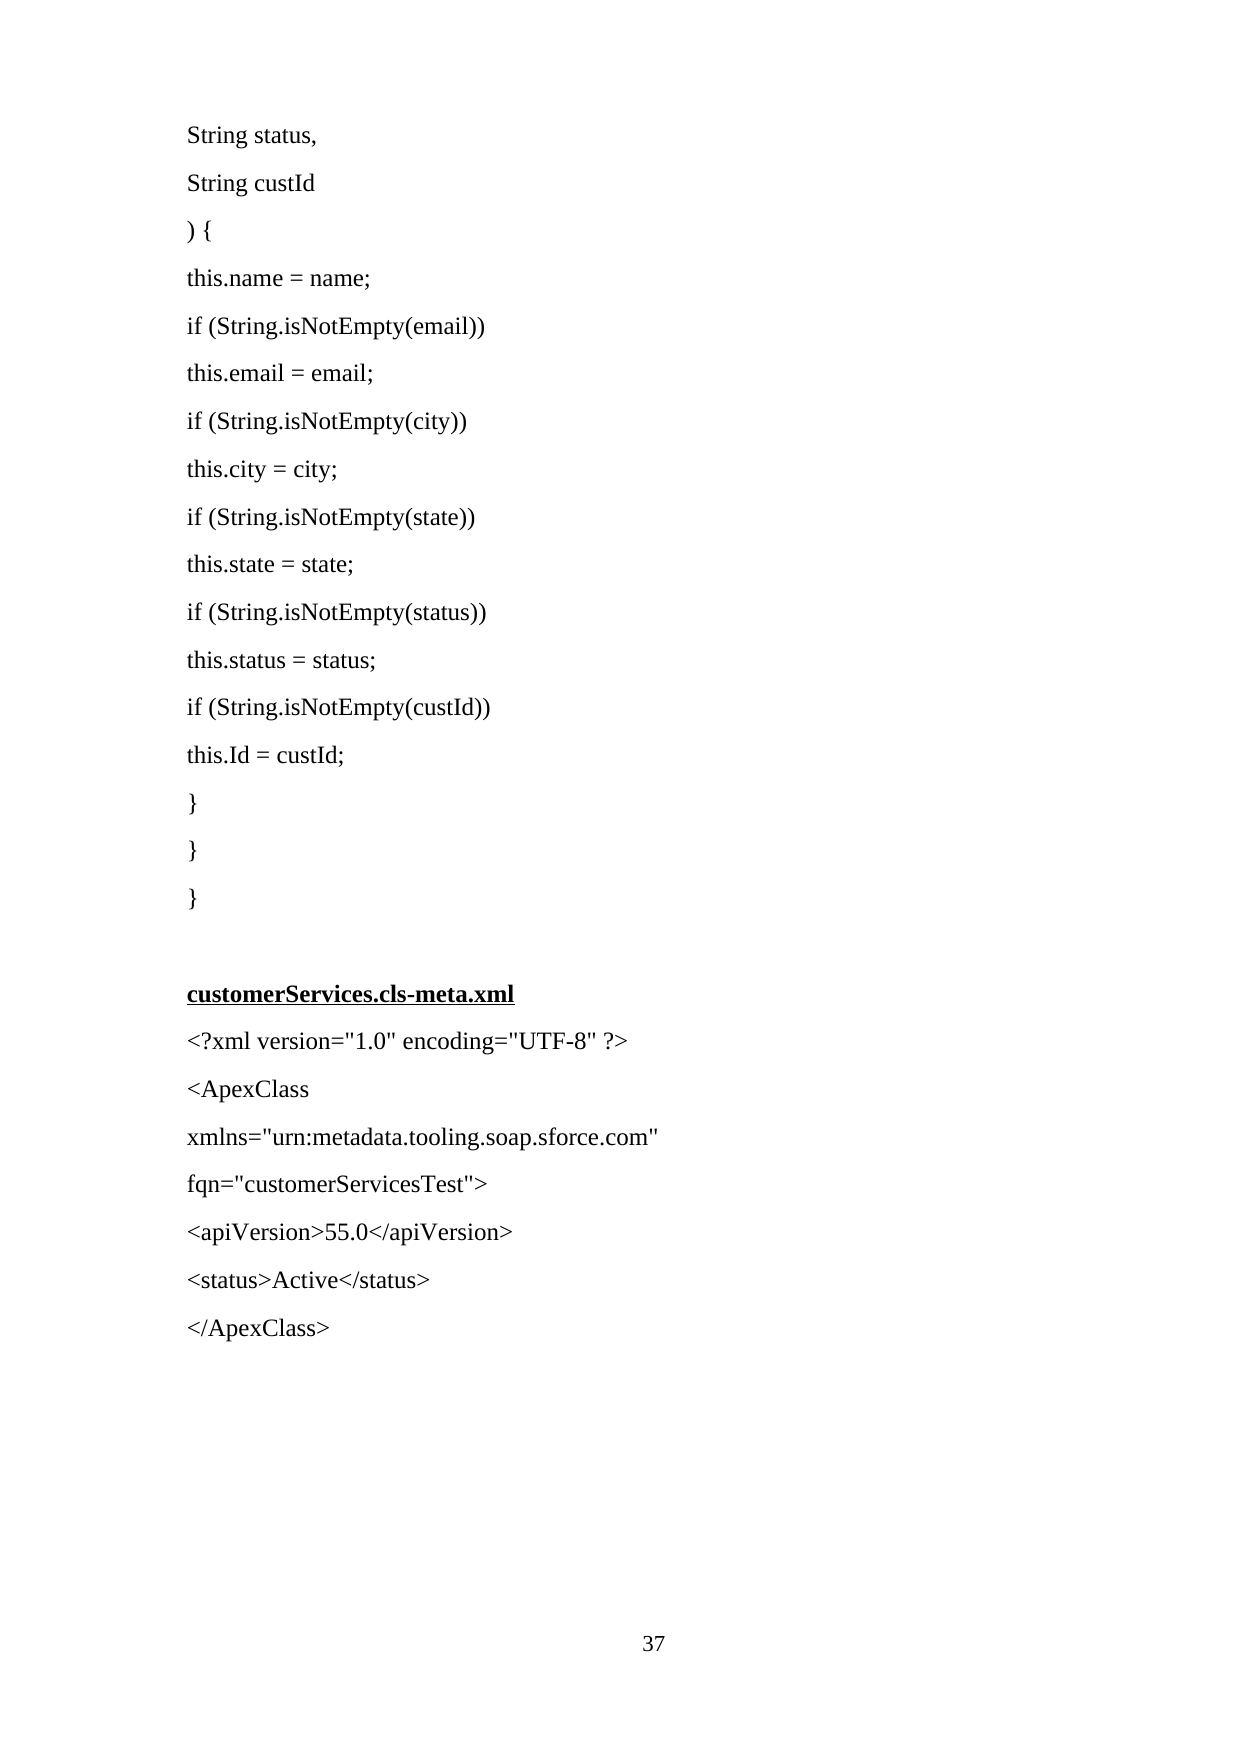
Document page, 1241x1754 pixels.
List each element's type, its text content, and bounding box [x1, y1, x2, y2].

text customerServices.cls-meta.xml [187, 979, 1120, 1007]
text this.name = name; [187, 263, 1120, 292]
text if (String.isNotEmpty(state)) [187, 502, 1120, 530]
text <?xml version="1.0" encoding="UTF-8" ?> [187, 1026, 1120, 1055]
text <apiVersion>55.0</apiVersion> [187, 1217, 1120, 1246]
text this.email = email; [187, 358, 1120, 387]
text <status>Active</status> [187, 1265, 1120, 1294]
text } [187, 788, 1120, 817]
text this.status = status; [187, 645, 1120, 673]
text String custId [187, 168, 1120, 196]
text if (String.isNotEmpty(email)) [187, 311, 1120, 339]
text this.Id = custId; [187, 740, 1120, 769]
text ) { [187, 215, 1120, 244]
text fqn="customerServicesTest"> [187, 1169, 1120, 1198]
text this.city = city; [187, 454, 1120, 483]
text String status, [187, 120, 1120, 149]
text <ApexClass [187, 1074, 1120, 1103]
text if (String.isNotEmpty(custId)) [187, 692, 1120, 721]
text } [187, 883, 1120, 912]
text if (String.isNotEmpty(city)) [187, 406, 1120, 435]
text </ApexClass> [187, 1313, 1120, 1341]
text xmlns="urn:metadata.tooling.soap.sforce.com" [187, 1122, 1120, 1151]
text } [187, 836, 1120, 864]
text this.state = state; [187, 549, 1120, 578]
text if (String.isNotEmpty(status)) [187, 597, 1120, 626]
